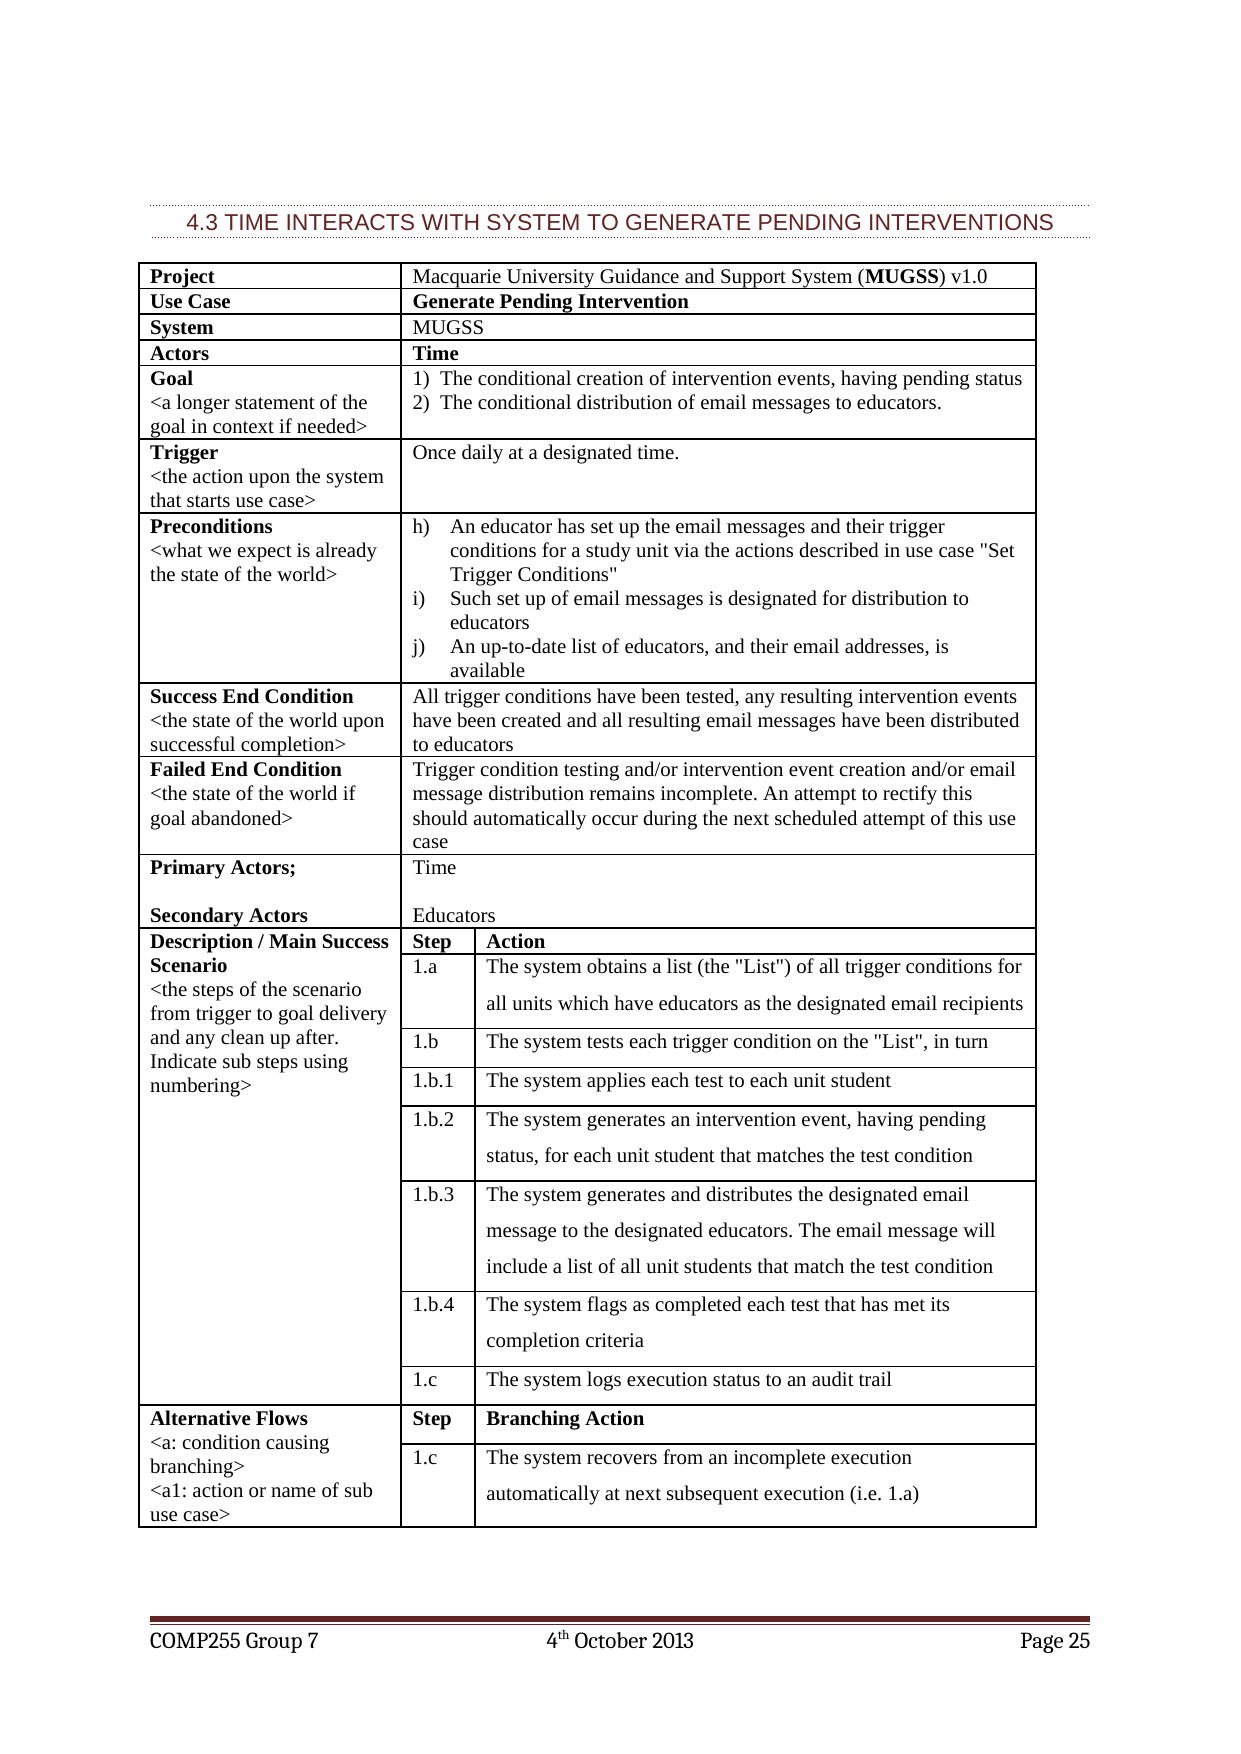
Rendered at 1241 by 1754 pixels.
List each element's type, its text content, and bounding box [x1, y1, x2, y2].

table_cell The system recovers from an incomplete execution automatically at next subsequent execution (i.e. 1.a) [476, 1445, 1035, 1526]
table_cell The system generates an intervention event, having pending status, for each unit student that matches the test condition [476, 1107, 1035, 1180]
table_cell Failed End Condition <the state of the world if goal abandoned> [140, 757, 400, 853]
table_header Project [140, 264, 400, 288]
table_cell 1.b.2 [402, 1107, 474, 1180]
table_cell The system generates and distributes the designated email message to the designated educators. The email message will include a list of all unit students that match the test condition [476, 1182, 1035, 1291]
table_cell 1.b.4 [402, 1292, 474, 1366]
table_cell Preconditions <what we expect is already the state of the world> [140, 514, 400, 682]
table_cell Use Case [140, 289, 400, 313]
table_cell Success End Condition <the state of the world upon successful completion> [140, 684, 400, 756]
table_cell MUGSS [402, 315, 1035, 339]
table_cell 1) The conditional creation of intervention events, having pending status 2) The conditional distribution of email messages to educators. [402, 366, 1035, 438]
table_cell 1.c [402, 1445, 474, 1526]
table_cell The system obtains a list (the "List") of all trigger conditions for all units which have educators as the designated email recipients [476, 955, 1035, 1028]
table_cell Time [402, 341, 1035, 364]
table_cell The system applies each test to each unit student [476, 1068, 1035, 1105]
table_cell 1.c [402, 1367, 474, 1404]
table_cell The system tests each trigger condition on the "List", in turn [476, 1029, 1035, 1066]
subtitle 4.3 TIME INTERACTS WITH SYSTEM TO GENERATE PENDING INTERVENTIONS [150, 205, 1090, 238]
table_cell Actors [140, 341, 400, 364]
table_cell Primary Actors; Secondary Actors [140, 855, 400, 927]
table_cell 1.b.1 [402, 1068, 474, 1105]
table_cell Goal <a longer statement of the goal in context if needed> [140, 366, 400, 438]
table_cell 1.b [402, 1029, 474, 1066]
table_cell 1.b.3 [402, 1182, 474, 1291]
table_cell Trigger condition testing and/or intervention event creation and/or email message distribution remains incomplete. An attempt to rectify this should automatically occur during the next scheduled attempt of this use case [402, 757, 1035, 853]
table_cell Step [402, 1406, 474, 1443]
table_cell Time Educators [402, 855, 1035, 927]
table_cell Once daily at a designated time. [402, 440, 1035, 512]
table_header Macquarie University Guidance and Support System (MUGSS) v1.0 [402, 264, 1035, 288]
table_cell Generate Pending Intervention [402, 289, 1035, 313]
table_cell Alternative Flows <a: condition causing branching> <a1: action or name of sub use case> [140, 1406, 400, 1526]
table_cell The system logs execution status to an audit trail [476, 1367, 1035, 1404]
table_cell Action [476, 929, 1035, 953]
table_cell System [140, 315, 400, 339]
table_cell An educator has set up the email messages and their trigger conditions for a study unit via the actions described in use case "Set Trigger Conditions" Such set up of email messages is designated for distribution to educators An up-to-date list of educators, and their email addresses, is available [402, 514, 1035, 682]
table_cell Trigger <the action upon the system that starts use case> [140, 440, 400, 512]
table_cell 1.a [402, 955, 474, 1028]
table_cell Step [402, 929, 474, 953]
table_cell All trigger conditions have been tested, any resulting intervention events have been created and all resulting email messages have been distributed to educators [402, 684, 1035, 756]
table_cell Branching Action [476, 1406, 1035, 1443]
table_cell The system flags as completed each test that has met its completion criteria [476, 1292, 1035, 1366]
table_cell Description / Main Success Scenario <the steps of the scenario from trigger to goal delivery and any clean up after. Indicate sub steps using numbering> [140, 929, 400, 1404]
